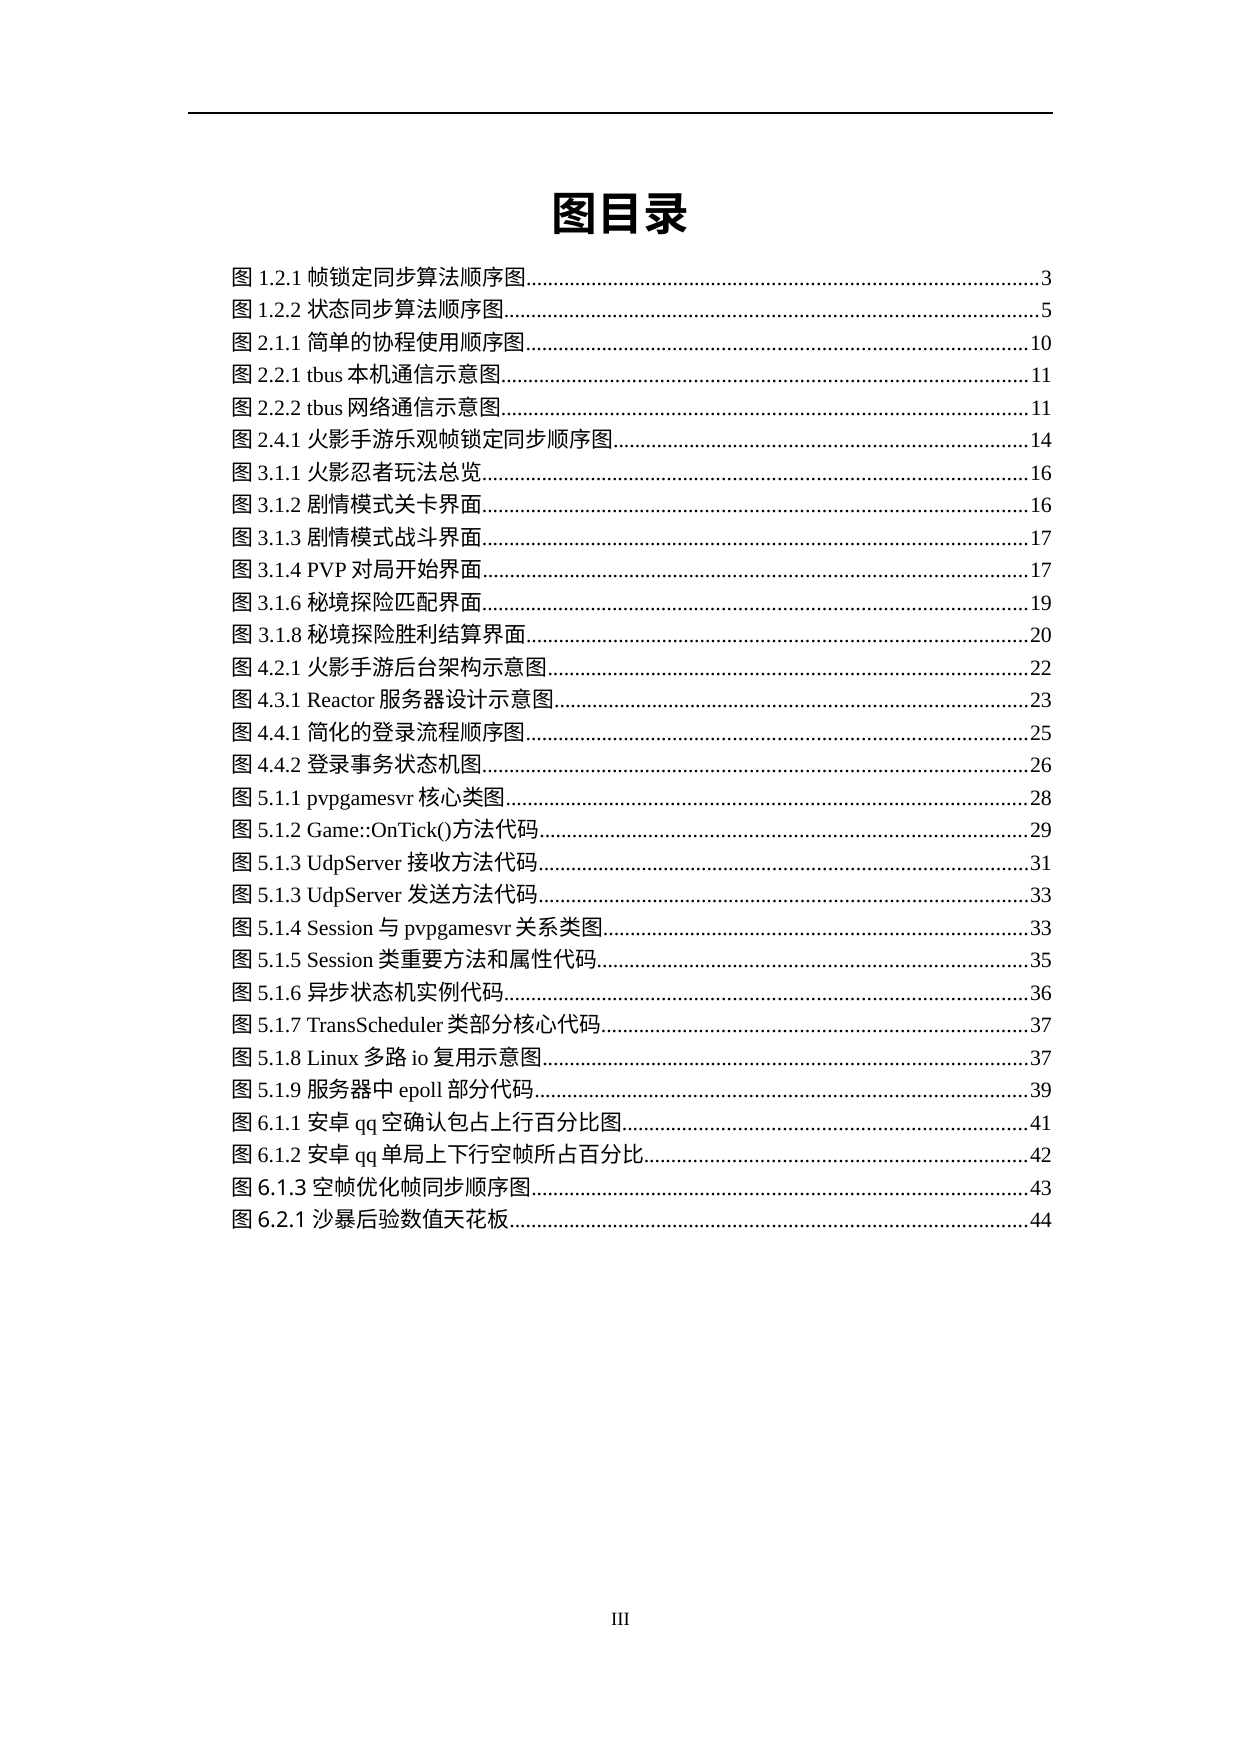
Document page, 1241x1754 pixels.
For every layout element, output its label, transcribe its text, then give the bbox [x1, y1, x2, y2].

text 图5.1.5 Session类重要方法和属性代码 35 [231, 942, 1053, 974]
text 图3.1.1 火影忍者玩法总览 16 [231, 454, 1053, 487]
text 图3.1.4 PVP对局开始界面 17 [231, 552, 1053, 584]
text 图6.2.1 沙暴后验数值天花板 44 [231, 1202, 1053, 1234]
text 图5.1.7 TransScheduler类部分核心代码 37 [231, 1007, 1053, 1039]
subtitle 图目录 [187, 162, 1053, 259]
text 图5.1.1 pvpgamesvr核心类图 28 [231, 779, 1053, 812]
text 图5.1.3 UdpServer 发送方法代码 33 [231, 877, 1053, 909]
text 图3.1.3 剧情模式战斗界面 17 [231, 519, 1053, 552]
text 图2.1.1 简单的协程使用顺序图 10 [231, 324, 1053, 357]
text 图5.1.9 服务器中epoll部分代码 39 [231, 1072, 1053, 1104]
text 图5.1.6 异步状态机实例代码 36 [231, 974, 1053, 1007]
text 图2.2.2 tbus网络通信示意图 11 [231, 389, 1053, 422]
text 图6.1.3 空帧优化帧同步顺序图 43 [231, 1169, 1053, 1202]
text 图 3.1.8 秘境探险胜利结算界面 20 [231, 617, 1053, 649]
text 图6.1.1 安卓qq空确认包占上行百分比图 41 [231, 1104, 1053, 1137]
text 图4.2.1 火影手游后台架构示意图 22 [231, 649, 1053, 682]
text 图5.1.8 Linux多路io复用示意图 37 [231, 1039, 1053, 1072]
text 图3.1.2 剧情模式关卡界面 16 [231, 487, 1053, 519]
text 图 1.2.1 帧锁定同步算法顺序图 3 [231, 259, 1053, 292]
text 图3.1.6 秘境探险匹配界面 19 [231, 584, 1053, 617]
text 图5.1.3 UdpServer 接收方法代码 31 [231, 844, 1053, 877]
text 图5.1.4 Session与pvpgamesvr关系类图 33 [231, 909, 1053, 942]
text 图2.2.1 tbus本机通信示意图 11 [231, 357, 1053, 389]
text 图4.4.1 简化的登录流程顺序图 25 [231, 714, 1053, 747]
text 图1.2.2 状态同步算法顺序图 5 [231, 292, 1053, 324]
text 图2.4.1 火影手游乐观帧锁定同步顺序图 14 [231, 422, 1053, 454]
text 图5.1.2 Game::OnTick()方法代码 29 [231, 812, 1053, 844]
text 图4.3.1 Reactor服务器设计示意图 23 [231, 682, 1053, 714]
text 图4.4.2 登录事务状态机图 26 [231, 747, 1053, 779]
text 图6.1.2 安卓qq单局上下行空帧所占百分比 42 [231, 1137, 1053, 1169]
